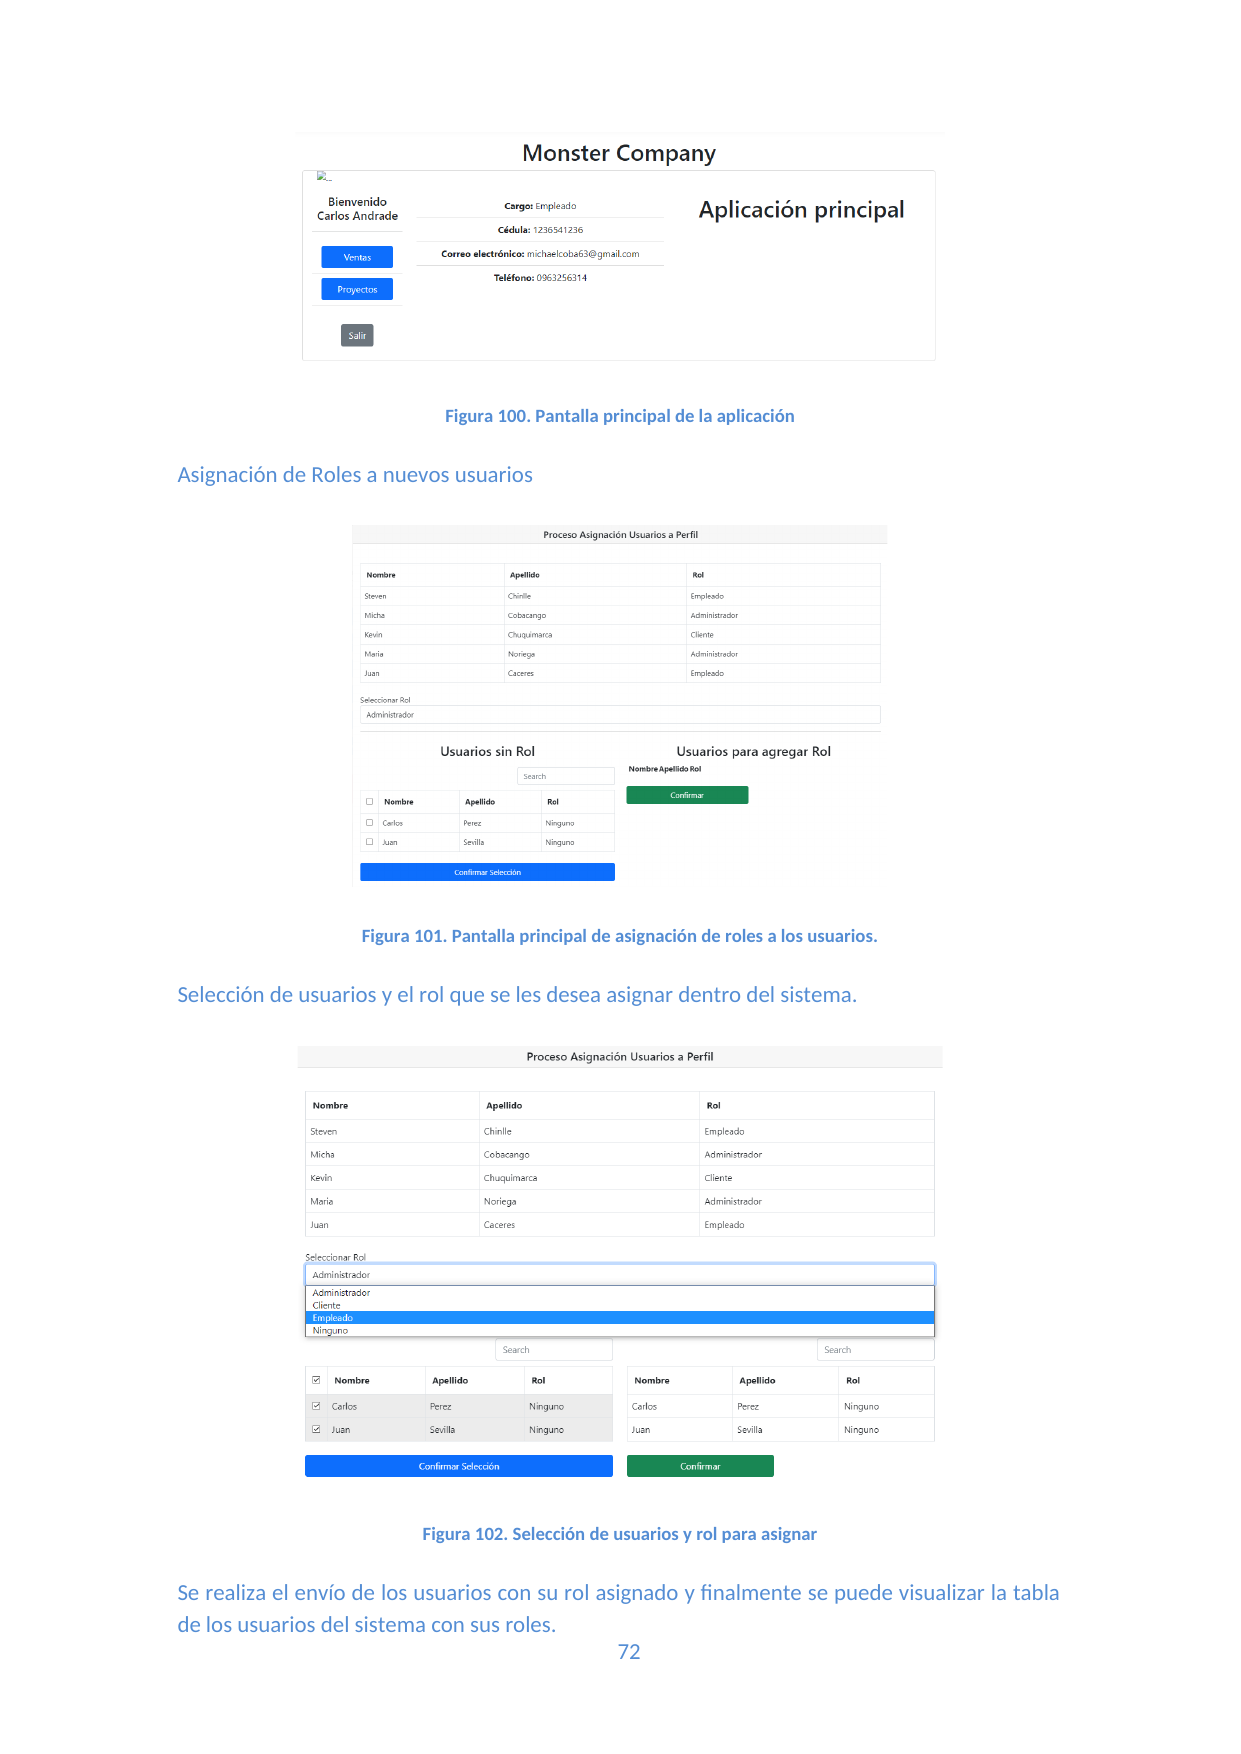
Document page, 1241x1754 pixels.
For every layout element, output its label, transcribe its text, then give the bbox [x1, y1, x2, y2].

picture [352, 525, 888, 887]
text Figura 100. Pantalla principal de la aplicación [177, 404, 1063, 427]
text Asignación de Roles a nuevos usuarios [177, 460, 1063, 488]
text Selección de usuarios y el rol que se les desea asignar dentro del sistema. [177, 981, 1063, 1008]
text Figura 101. Pantalla principal de asignación de roles a los usuarios. [177, 924, 1063, 947]
picture [297, 1046, 943, 1485]
text Figura 102. Selección de usuarios y rol para asignar [177, 1522, 1063, 1545]
text Se realiza el envío de los usuarios con su rol asignado y finalmente se puede visualizar la tabla de los usuarios del sistema con sus roles. [177, 1578, 1063, 1638]
picture [295, 132, 945, 367]
